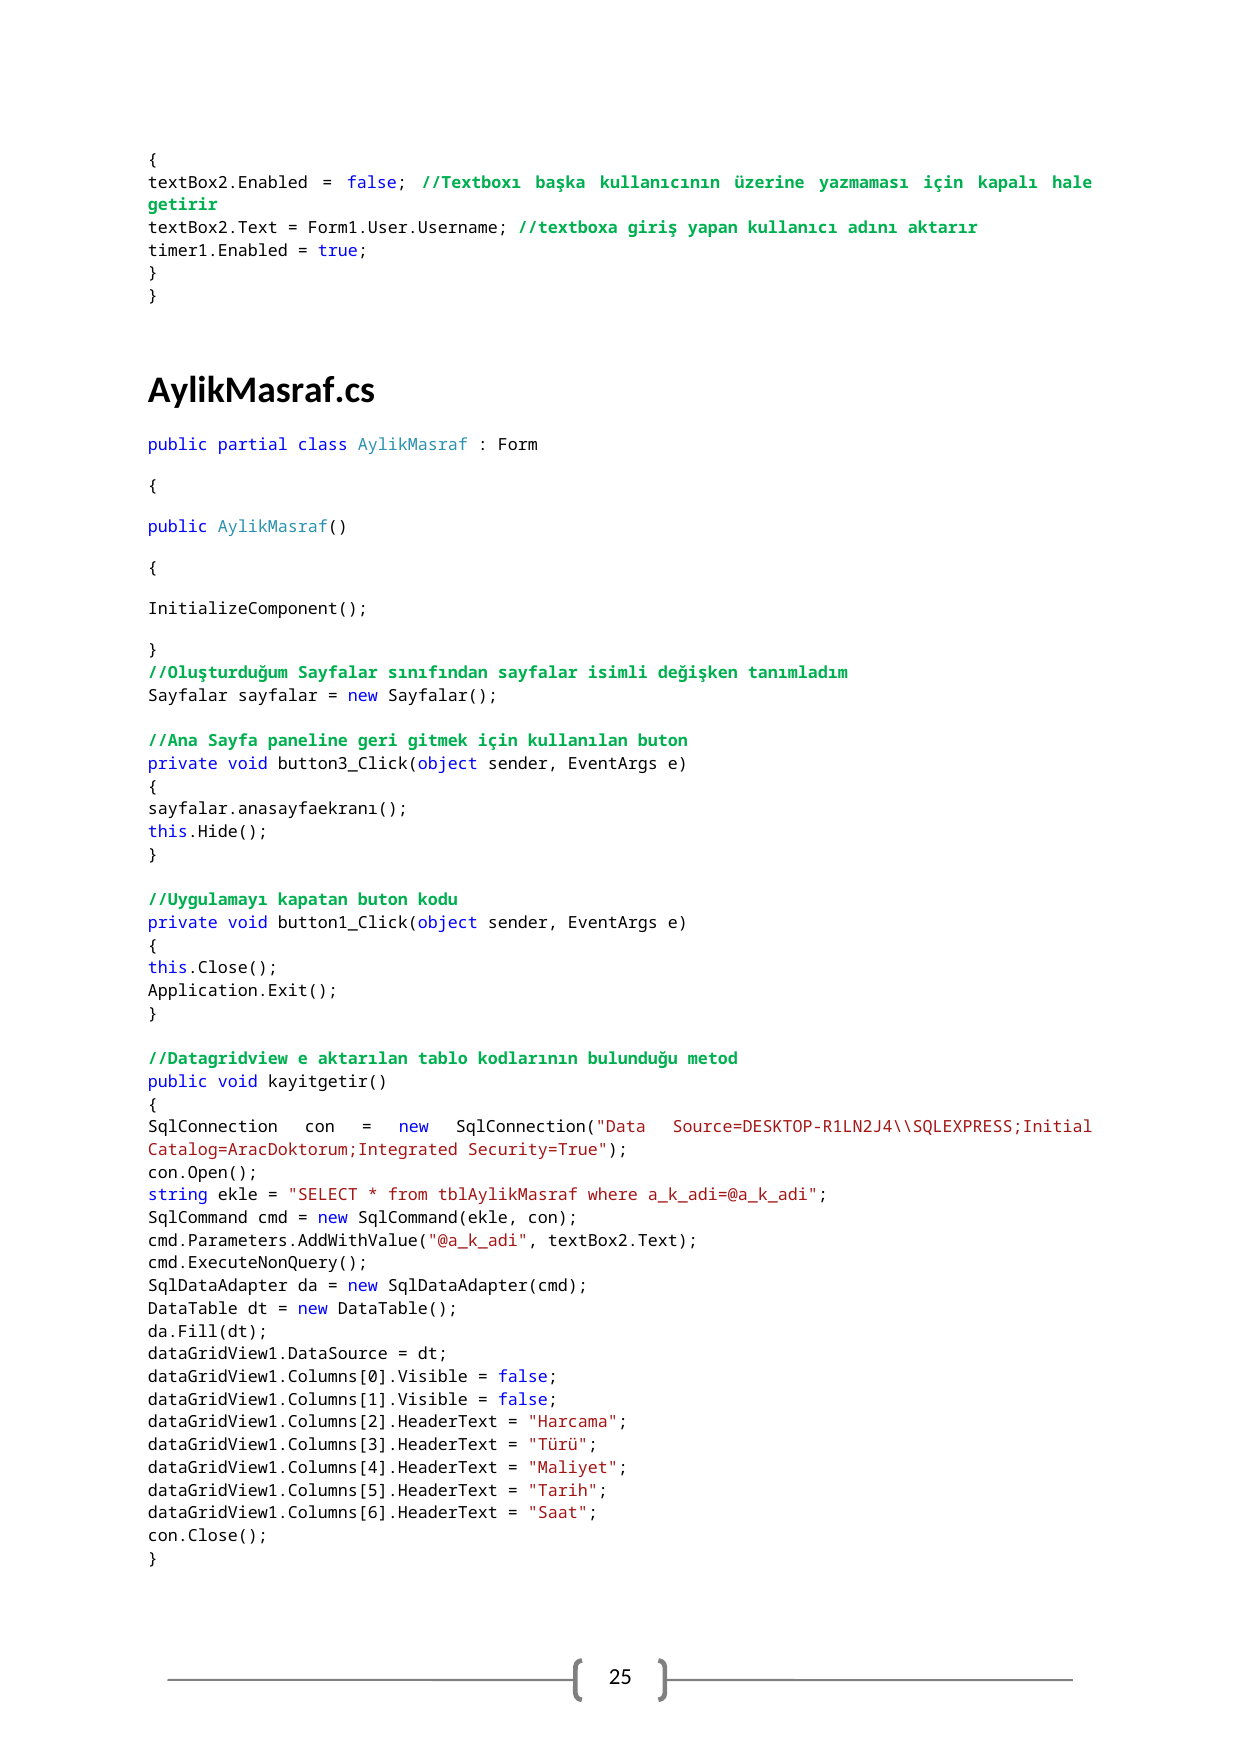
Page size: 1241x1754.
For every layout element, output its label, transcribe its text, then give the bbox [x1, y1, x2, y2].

text con.Open(); [148, 1160, 1093, 1183]
text public void kayitgetir() [148, 1069, 1093, 1092]
text { [148, 148, 1093, 170]
text DataTable dt = new DataTable(); [148, 1297, 1093, 1319]
text } [148, 261, 1093, 284]
text dataGridView1.Columns[0].Visible = false; [148, 1365, 1093, 1387]
text public AylikMasraf() [148, 514, 1093, 537]
text private void button1_Click(object sender, EventArgs e) [148, 911, 1093, 933]
text } [148, 842, 1093, 865]
text da.Fill(dt); [148, 1319, 1093, 1342]
text public partial class AylikMasraf : Form [148, 432, 1093, 455]
text Sayfalar sayfalar = new Sayfalar(); [148, 683, 1093, 706]
text { [148, 556, 1093, 578]
text textBox2.Enabled = false; //Textboxı başka kullanıcının üzerine yazmaması için kapalı hale getirir [148, 170, 1093, 216]
text timer1.Enabled = true; [148, 238, 1093, 261]
text { [148, 774, 1093, 797]
text } [148, 1546, 1093, 1569]
text dataGridView1.DataSource = dt; [148, 1342, 1093, 1365]
text { [148, 473, 1093, 496]
text dataGridView1.Columns[3].HeaderText = "Türü"; [148, 1433, 1093, 1456]
text dataGridView1.Columns[2].HeaderText = "Harcama"; [148, 1410, 1093, 1433]
text this.Close(); [148, 956, 1093, 979]
text private void button3_Click(object sender, EventArgs e) [148, 752, 1093, 774]
text { [148, 933, 1093, 956]
text dataGridView1.Columns[1].Visible = false; [148, 1387, 1093, 1410]
text SqlCommand cmd = new SqlCommand(ekle, con); [148, 1206, 1093, 1228]
text con.Close(); [148, 1524, 1093, 1546]
text AylikMasraf.cs [148, 366, 1093, 412]
text //Uygulamayı kapatan buton kodu [148, 888, 1093, 911]
text cmd.ExecuteNonQuery(); [148, 1251, 1093, 1274]
text //Oluşturduğum Sayfalar sınıfından sayfalar isimli değişken tanımladım [148, 661, 1093, 683]
text string ekle = "SELECT * from tblAylikMasraf where a_k_adi=@a_k_adi"; [148, 1183, 1093, 1206]
text //Datagridview e aktarılan tablo kodlarının bulunduğu metod [148, 1047, 1093, 1069]
text dataGridView1.Columns[6].HeaderText = "Saat"; [148, 1501, 1093, 1524]
text this.Hide(); [148, 820, 1093, 842]
text SqlConnection con = new SqlConnection("Data Source=DESKTOP-R1LN2J4\\SQLEXPRESS;Initial Catalog=AracDoktorum;Integrated Security=True"); [148, 1115, 1093, 1160]
text textBox2.Text = Form1.User.Username; //textboxa giriş yapan kullanıcı adını aktarır [148, 216, 1093, 238]
text cmd.Parameters.AddWithValue("@a_k_adi", textBox2.Text); [148, 1228, 1093, 1251]
text Application.Exit(); [148, 979, 1093, 1001]
text InitializeComponent(); [148, 597, 1093, 619]
text { [148, 1092, 1093, 1115]
text } [148, 284, 1093, 307]
text dataGridView1.Columns[5].HeaderText = "Tarih"; [148, 1478, 1093, 1501]
text dataGridView1.Columns[4].HeaderText = "Maliyet"; [148, 1456, 1093, 1478]
text } [148, 1001, 1093, 1024]
text //Ana Sayfa paneline geri gitmek için kullanılan buton [148, 729, 1093, 752]
text } [148, 638, 1093, 661]
text sayfalar.anasayfaekranı(); [148, 797, 1093, 820]
text SqlDataAdapter da = new SqlDataAdapter(cmd); [148, 1274, 1093, 1297]
